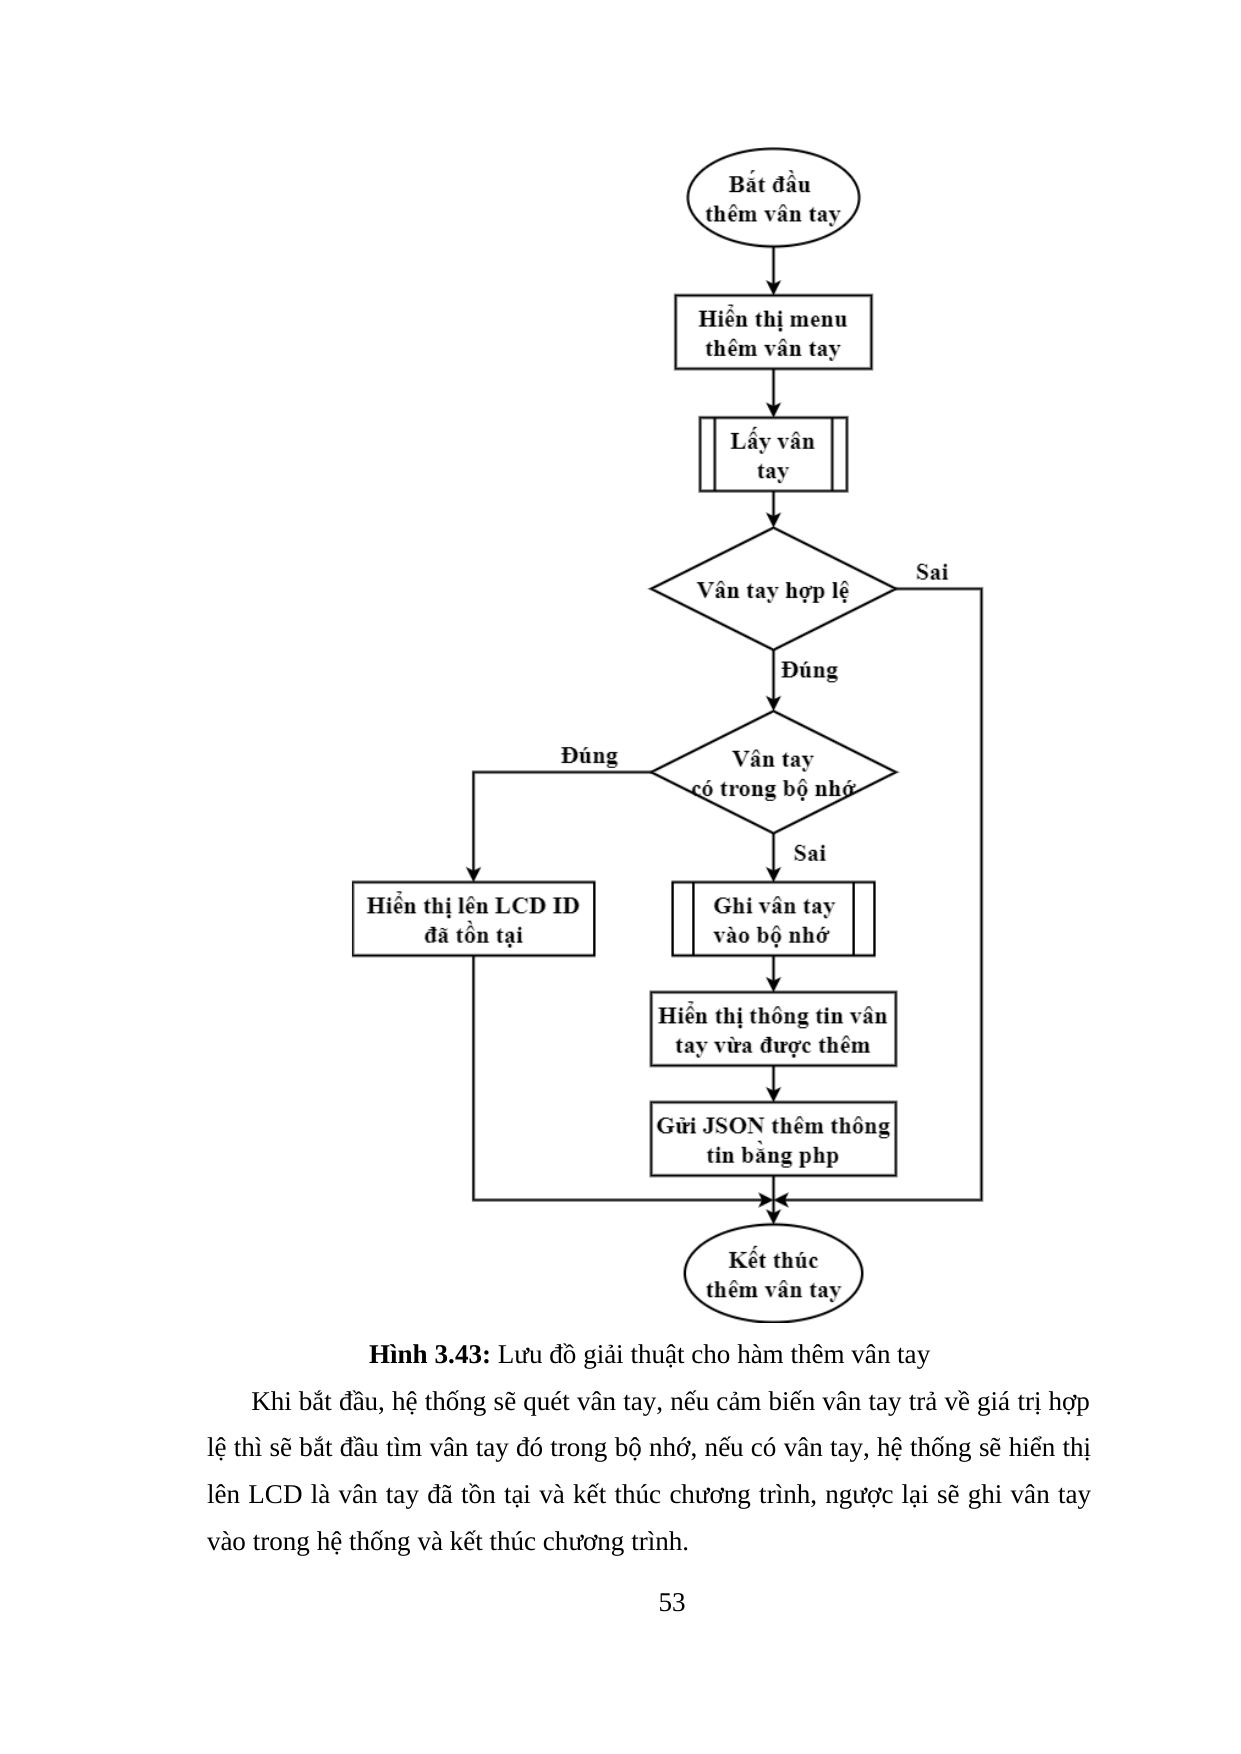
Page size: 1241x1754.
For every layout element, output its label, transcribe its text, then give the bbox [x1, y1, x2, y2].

text Khi bắt đầu, hệ thống sẽ quét vân tay, nếu cảm biến vân tay trả về giá trị hợp lệ thì sẽ bắt đầu tìm vân tay đó trong bộ nhớ, nếu có vân tay, hệ thống sẽ hiển thị lên LCD là vân tay đã tồn tại và kết thúc chương trình, ngược lại sẽ ghi vân tay vào trong hệ thống và kết thúc chương trình. [207, 1385, 1092, 1556]
picture [351, 147, 992, 1323]
